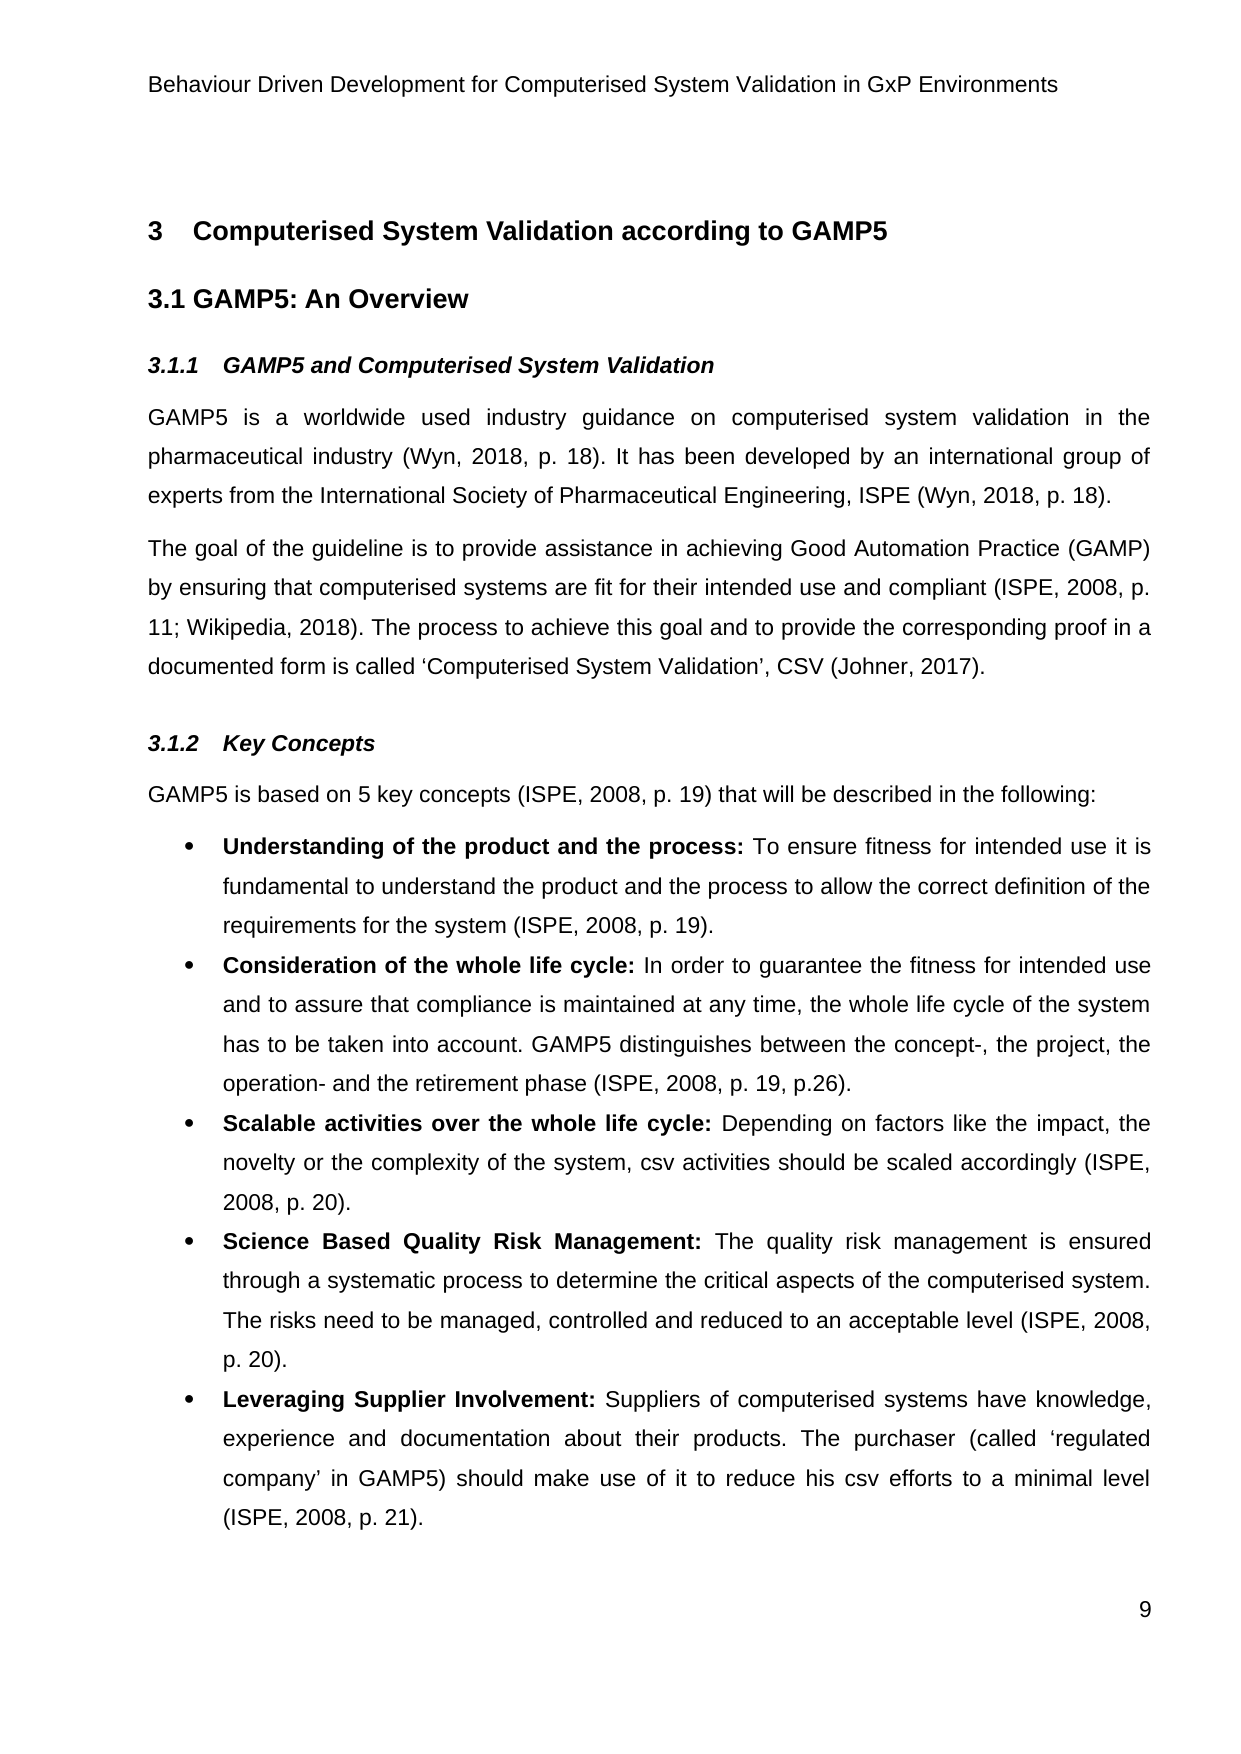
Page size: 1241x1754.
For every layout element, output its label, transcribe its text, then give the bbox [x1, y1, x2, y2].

list Leveraging Supplier Involvement: Suppliers of computerised systems have knowledge, experience and documentation about their products. The purchaser (called ‘regulated company’ in GAMP5) should make use of it to reduce his csv efforts to a minimal level (ISPE, 2008, p. 21). [185, 1386, 1152, 1531]
list Science Based Quality Risk Management: The quality risk management is ensured through a systematic process to determine the critical aspects of the computerised system. The risks need to be managed, controlled and reduced to an acceptable level (ISPE, 2008, p. 20). [185, 1228, 1152, 1373]
subtitle Computerised System Validation according to GAMP5 [148, 215, 1152, 246]
subtitle GAMP5: An Overview [148, 283, 1152, 315]
text GAMP5 is based on 5 key concepts (ISPE, 2008, p. 19) that will be described in the following: [148, 781, 1152, 808]
list Scalable activities over the whole life cycle: Depending on factors like the impact, the novelty or the complexity of the system, csv activities should be scaled accordingly (ISPE, 2008, p. 20). [185, 1109, 1152, 1215]
list Understanding of the product and the process: To ensure fitness for intended use it is fundamental to understand the product and the process to allow the correct definition of the requirements for the system (ISPE, 2008, p. 19). [185, 833, 1152, 938]
text The goal of the guideline is to provide assistance in achieving Good Automation Practice (GAMP) by ensuring that computerised systems are fit for their intended use and compliant (ISPE, 2008, p. 11; Wikipedia, 2018). The process to achieve this goal and to provide the corresponding proof in a documented form is called ‘Computerised System Validation’, CSV (Johner, 2017). [148, 534, 1152, 679]
list Consideration of the whole life cycle: In order to guarantee the fitness for intended use and to assure that compliance is maintained at any time, the whole life cycle of the system has to be taken into account. GAMP5 distinguishes between the concept-, the project, the operation- and the retirement phase (ISPE, 2008, p. 19, p.26). [185, 952, 1152, 1096]
subtitle GAMP5 and Computerised System Validation [148, 352, 1152, 378]
subtitle Key Concepts [148, 730, 1152, 756]
text GAMP5 is a worldwide used industry guidance on computerised system validation in the pharmaceutical industry (Wyn, 2018, p. 18). It has been developed by an international group of experts from the International Society of Pharmaceutical Engineering, ISPE (Wyn, 2018, p. 18). [148, 403, 1152, 509]
